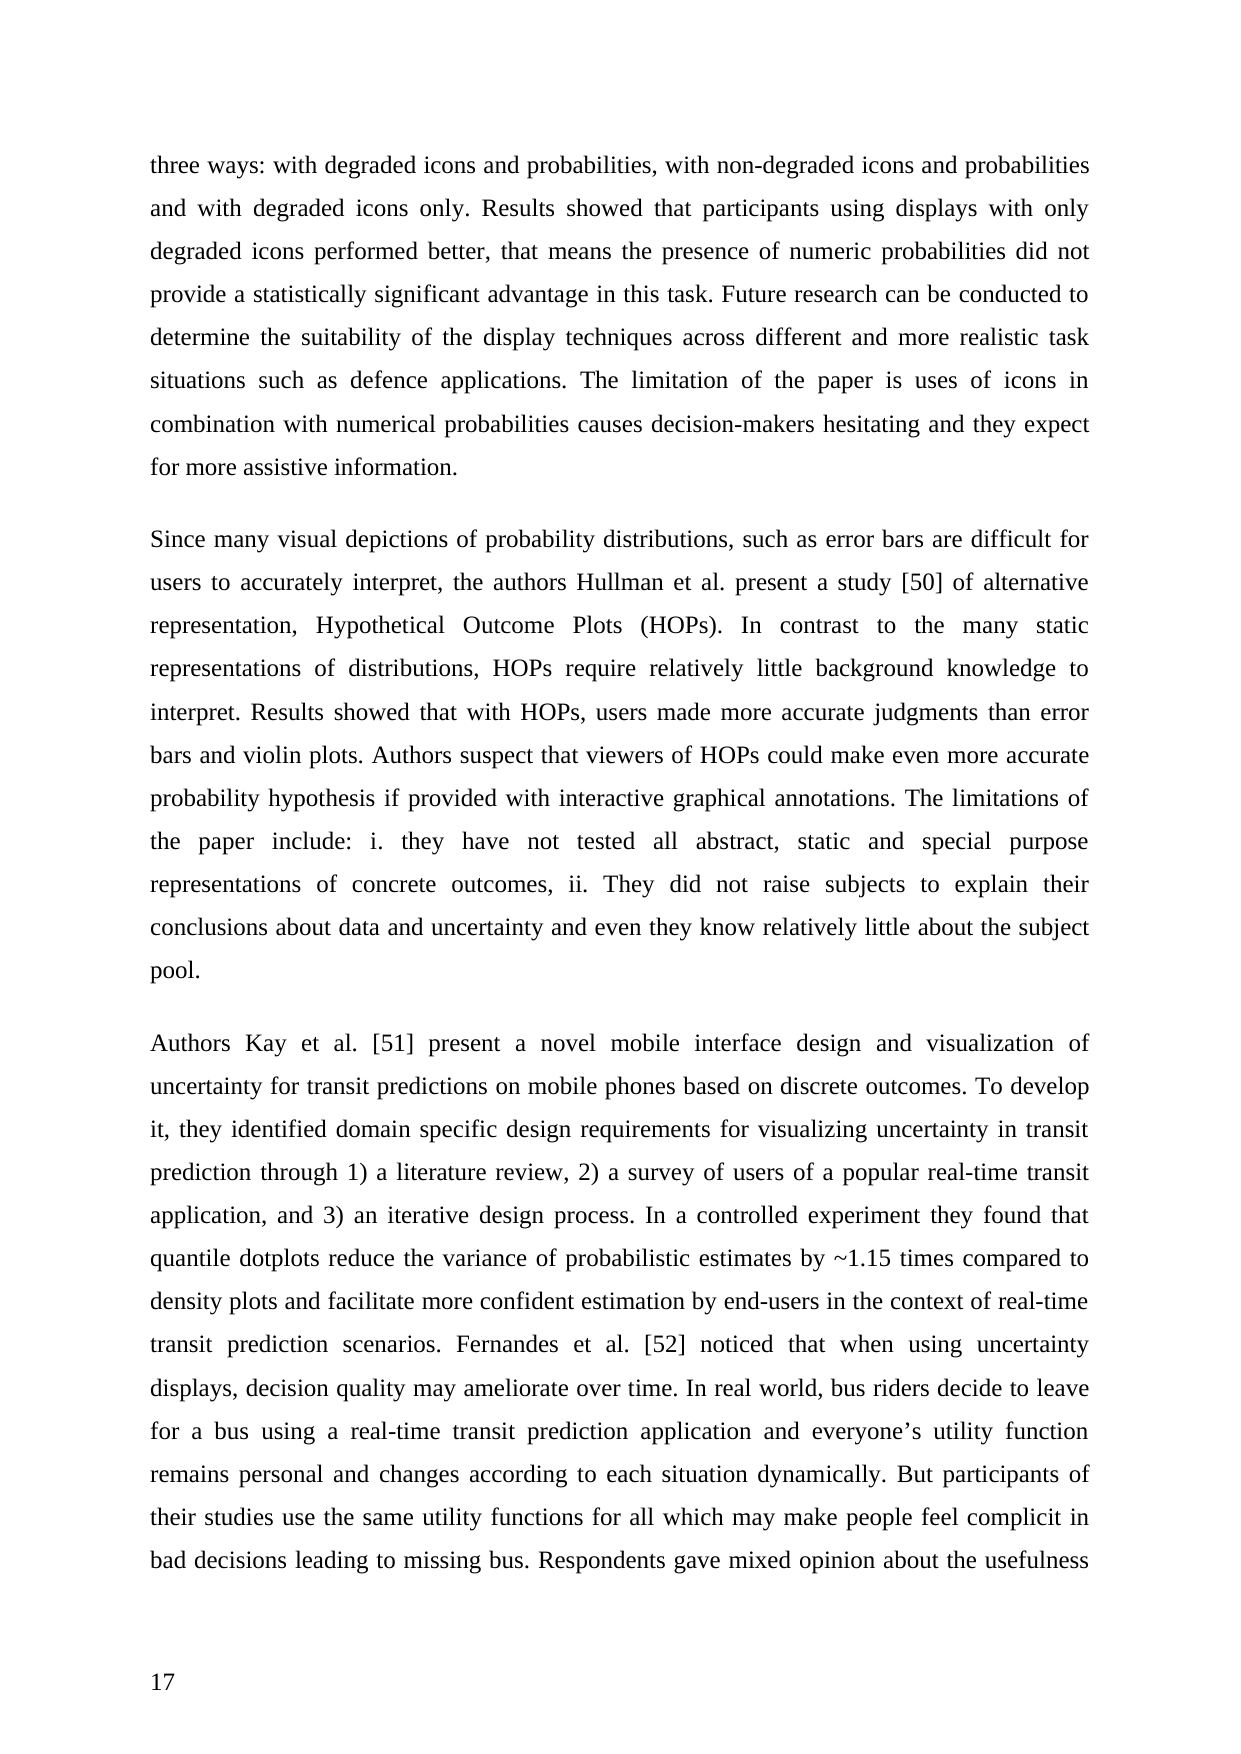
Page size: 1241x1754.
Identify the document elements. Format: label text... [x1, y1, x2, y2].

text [150, 150, 1090, 481]
text Since many visual depictions of probability distributions, such as error bars are difficult for users to accurately interpret, the authors Hullman et al. present a study [50] of alternative representation, Hypothetical Outcome Plots (HOPs). In contrast to the many static representations of distributions, HOPs require relatively little background knowledge to interpret. Results showed that with HOPs, users made more accurate judgments than error bars and violin plots. Authors suspect that viewers of HOPs could make even more accurate probability hypothesis if provided with interactive graphical annotations. The limitations of the paper include: i. they have not tested all abstract, static and special purpose representations of concrete outcomes, ii. They did not raise subjects to explain their conclusions about data and uncertainty and even they know relatively little about the subject pool. [150, 524, 1090, 984]
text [150, 1028, 1090, 1574]
